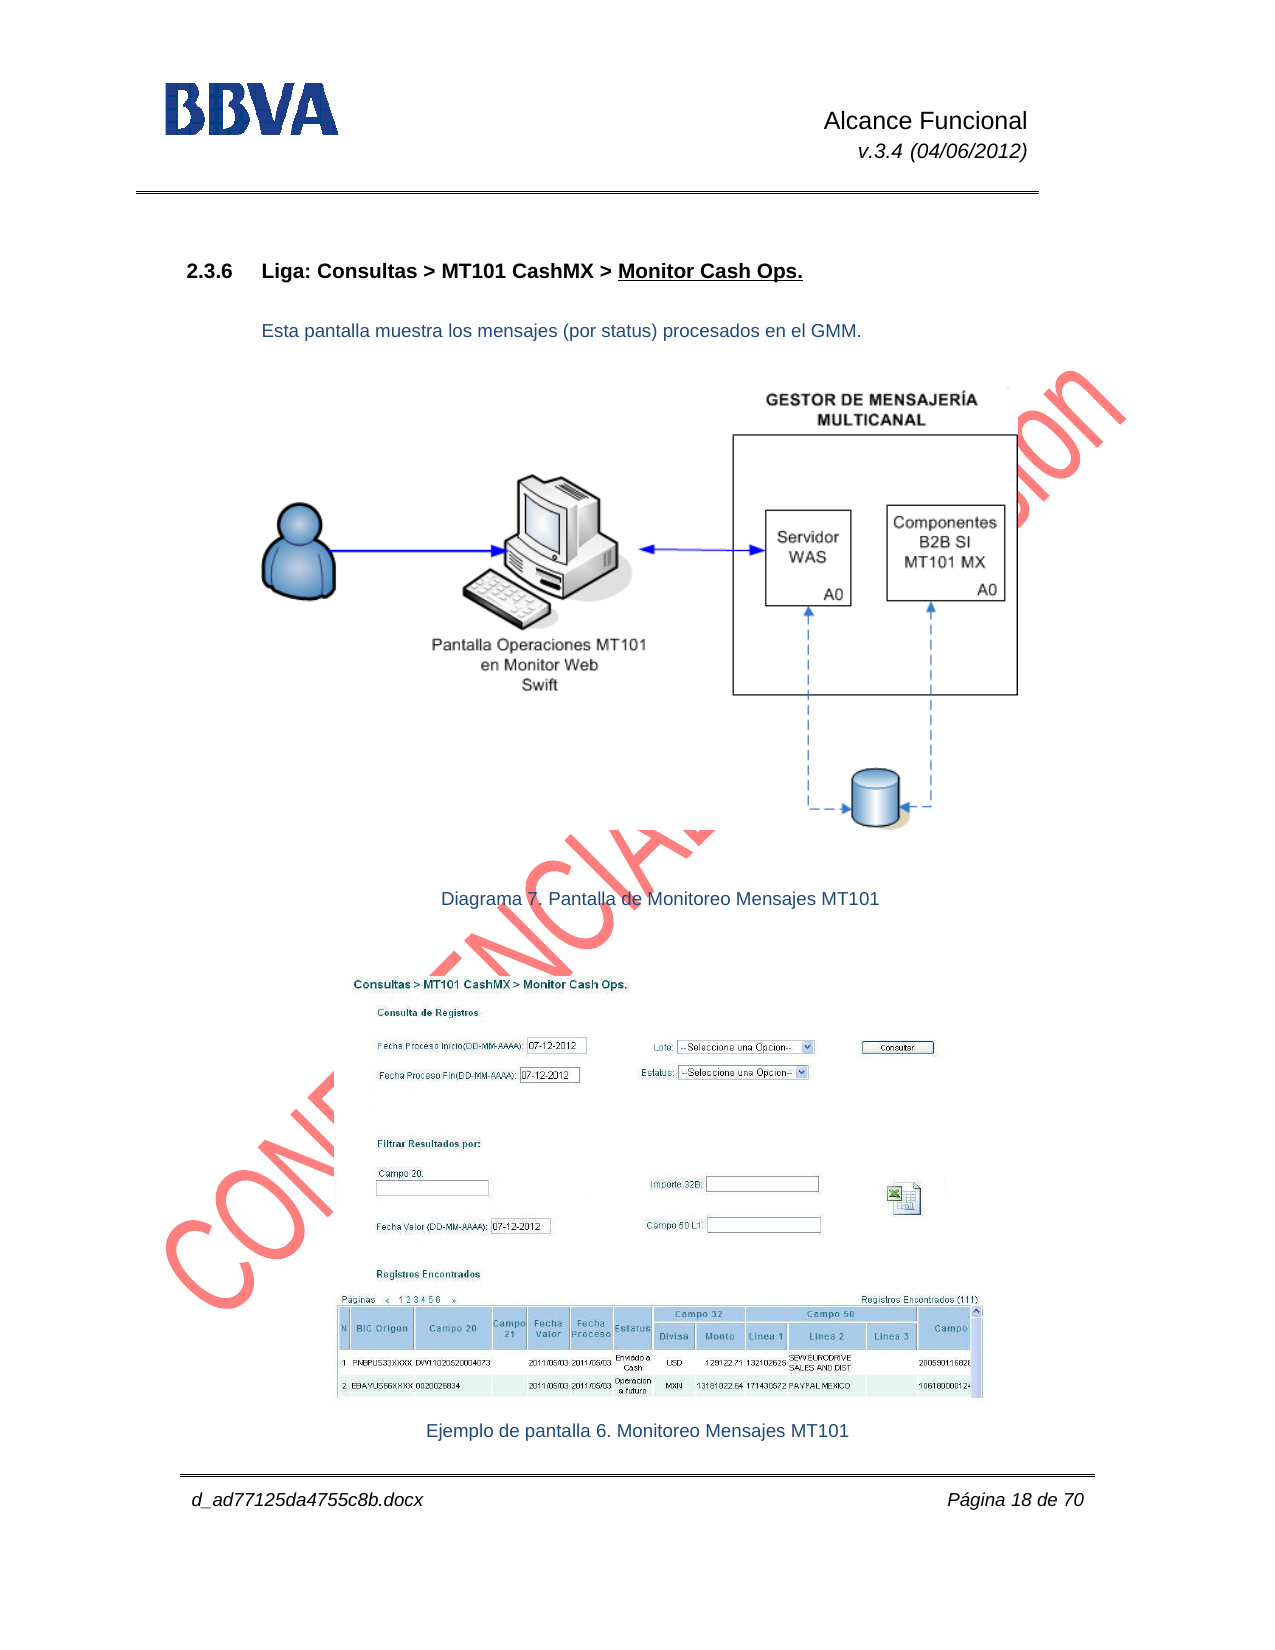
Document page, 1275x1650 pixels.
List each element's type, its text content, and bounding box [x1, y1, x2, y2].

text Ejemplo de pantalla 6. Monitoreo Mensajes MT101 [148, 1420, 1127, 1441]
picture [165, 83, 339, 135]
picture [334, 976, 986, 1404]
text Diagrama 7. Pantalla de Monitoreo Mensajes MT101 [193, 887, 1127, 909]
picture [261, 388, 1018, 830]
text Esta pantalla muestra los mensajes (por status) procesados en el GMM. [232, 320, 1127, 341]
list Liga: Consultas > MT101 CashMX > Monitor Cash Ops. [186, 259, 1127, 283]
